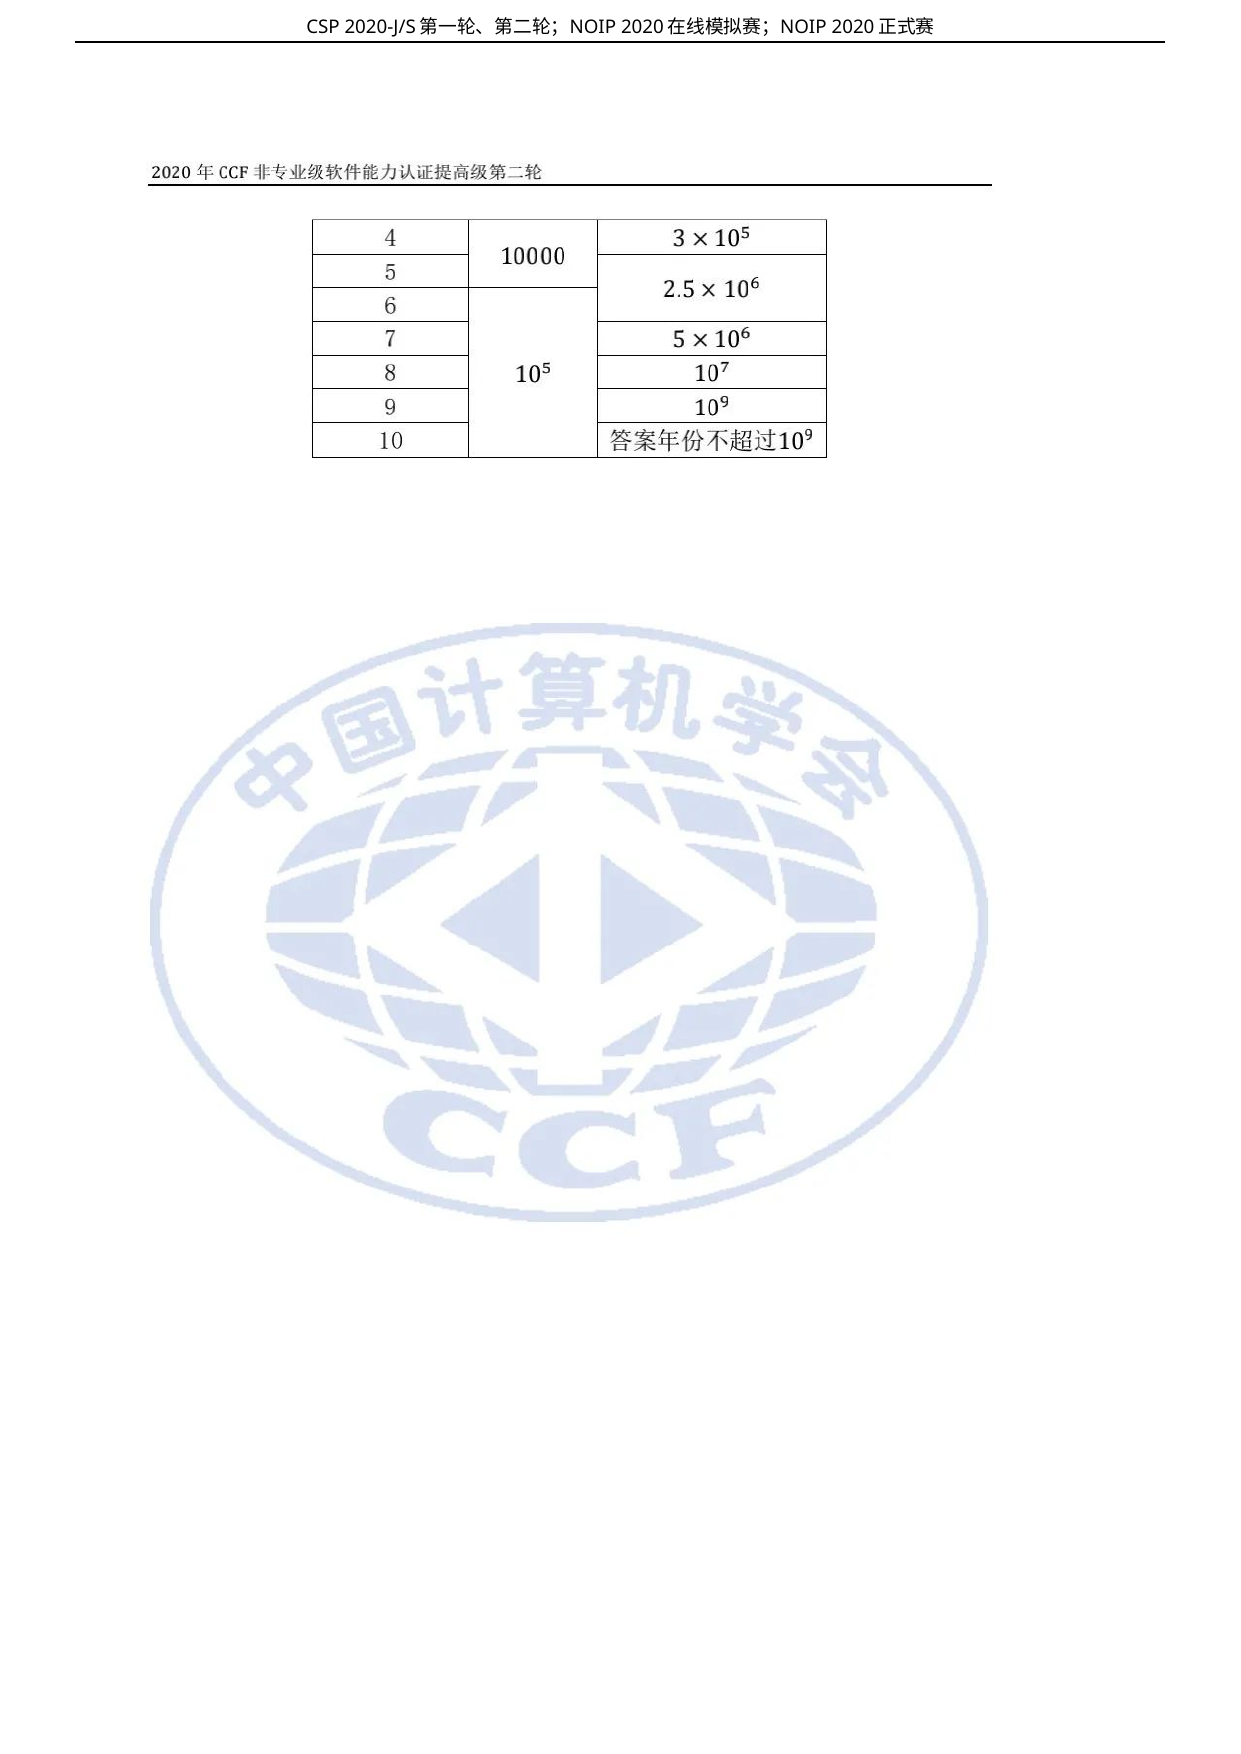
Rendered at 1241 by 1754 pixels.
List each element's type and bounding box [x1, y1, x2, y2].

picture [75, 75, 1050, 1679]
